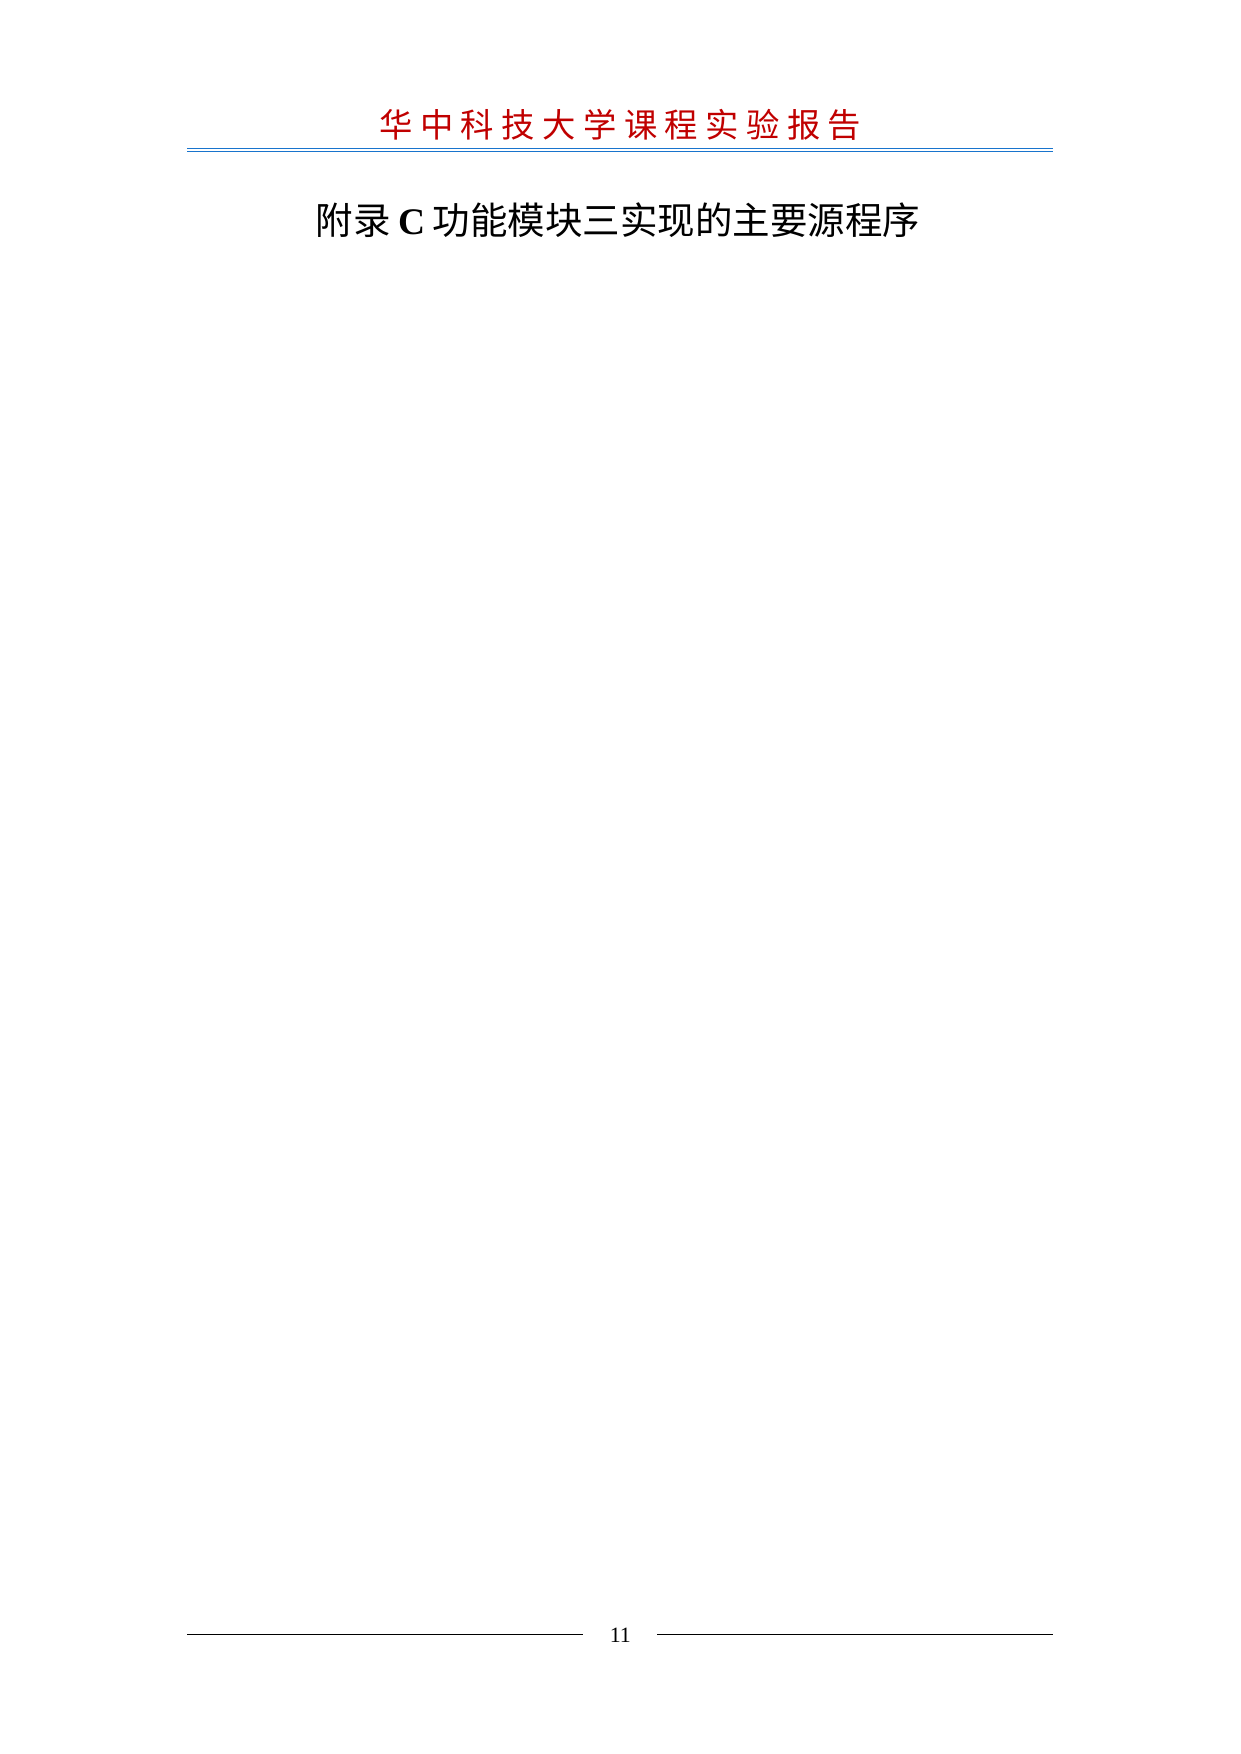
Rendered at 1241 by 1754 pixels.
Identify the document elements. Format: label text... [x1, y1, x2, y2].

text 附录C功能模块三实现的主要源程序 [315, 191, 1071, 246]
